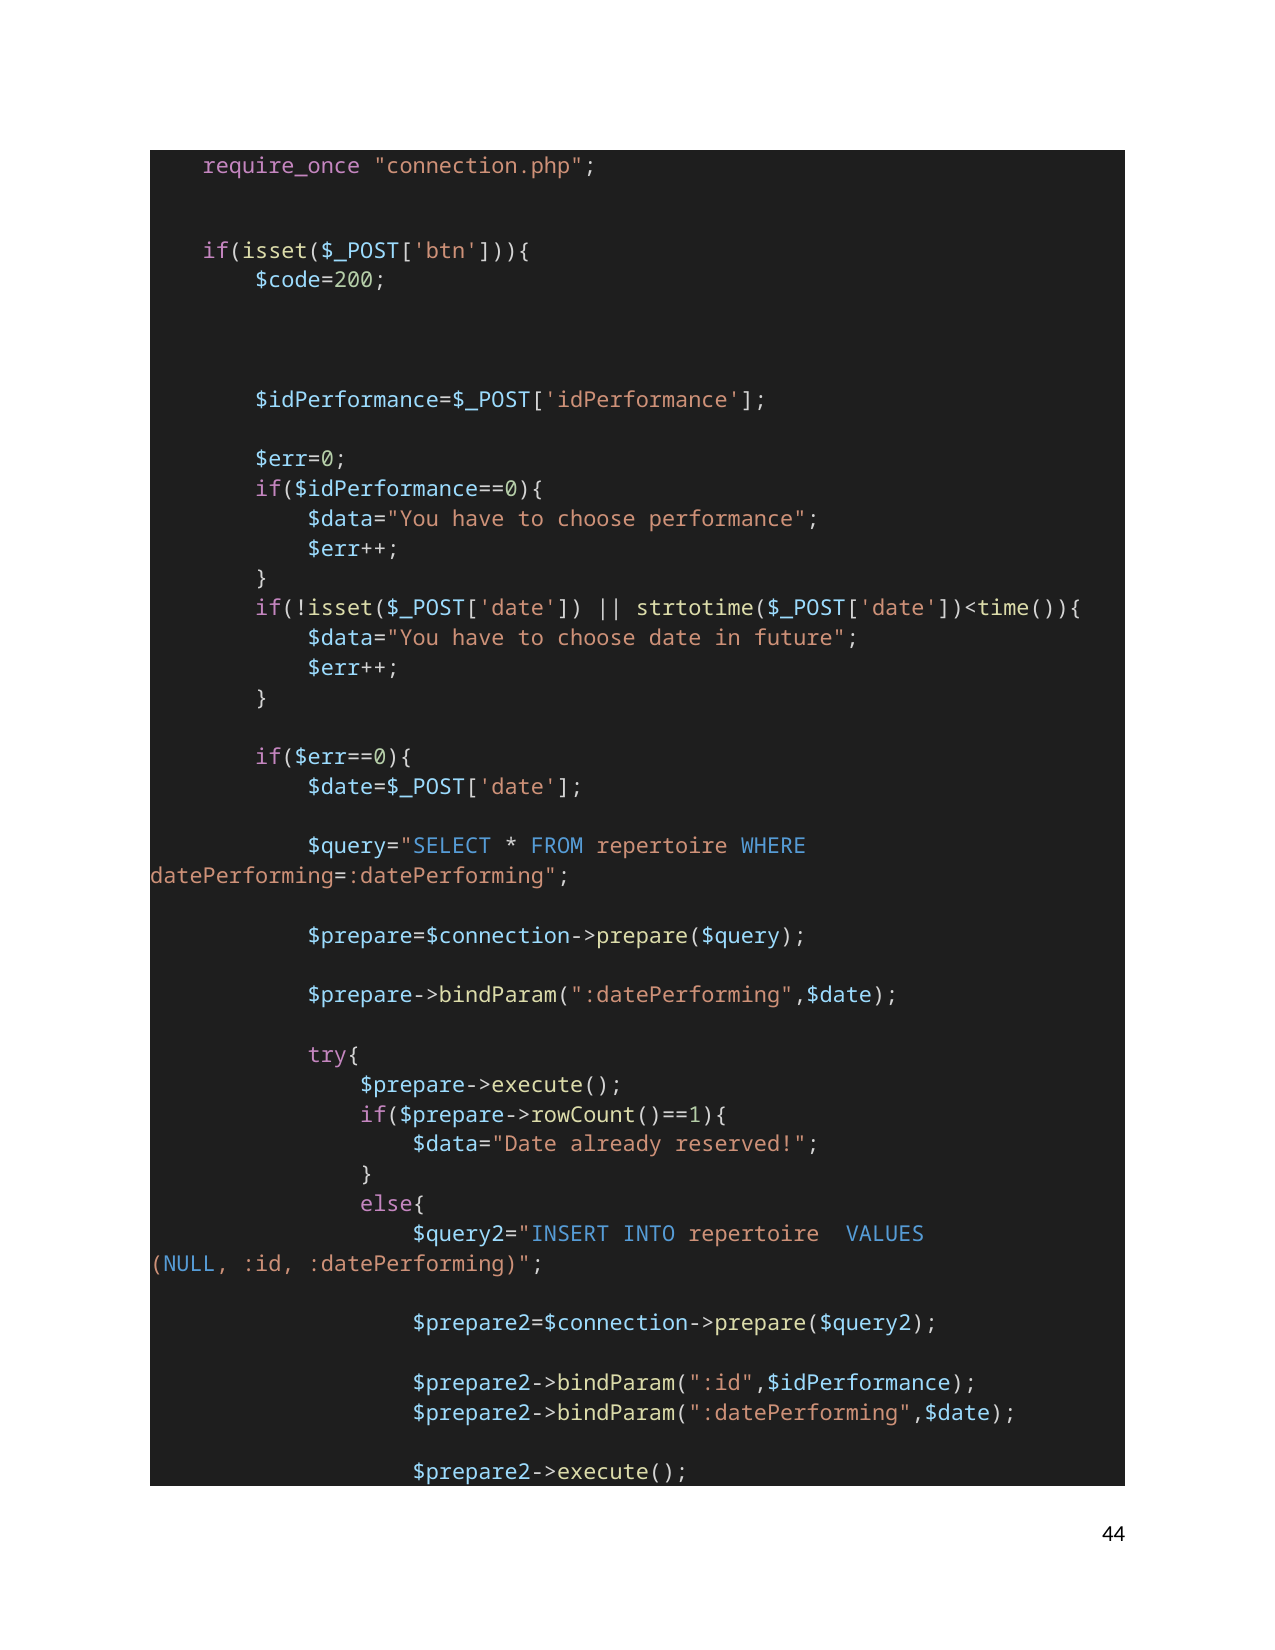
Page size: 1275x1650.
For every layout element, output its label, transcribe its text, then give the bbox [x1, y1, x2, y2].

text if($err==0){ [150, 741, 1125, 771]
text } [150, 1158, 1125, 1188]
text $err=0; [150, 443, 1125, 473]
text $date=$_POST['date']; [150, 771, 1125, 801]
text $prepare=$connection->prepare($query); [150, 920, 1125, 949]
text $prepare->bindParam(":datePerforming",$date); [150, 979, 1125, 1009]
text require_once "connection.php"; [150, 150, 1125, 180]
text if(!isset($_POST['date']) || strtotime($_POST['date'])<time()){ [150, 592, 1125, 622]
text if($idPerformance==0){ [150, 473, 1125, 503]
text $prepare->execute(); [150, 1069, 1125, 1098]
text $idPerformance=$_POST['idPerformance']; [150, 383, 1125, 413]
text $query2="INSERT INTO repertoire VALUES (NULL, :id, :datePerforming)"; [150, 1218, 1125, 1277]
text else{ [150, 1188, 1125, 1218]
text $code=200; [150, 264, 1125, 294]
text $err++; [150, 532, 1125, 562]
text try{ [150, 1039, 1125, 1069]
text if(isset($_POST['btn'])){ [150, 234, 1125, 264]
text $data="You have to choose performance"; [150, 503, 1125, 532]
text $query="SELECT * FROM repertoire WHERE datePerforming=:datePerforming"; [150, 830, 1125, 890]
text if($prepare->rowCount()==1){ [150, 1098, 1125, 1128]
text $prepare2->bindParam(":datePerforming",$date); [150, 1396, 1125, 1426]
text } [150, 681, 1125, 711]
text $prepare2=$connection->prepare($query2); [150, 1307, 1125, 1337]
text $data="You have to choose date in future"; [150, 622, 1125, 652]
text $prepare2->execute(); [150, 1456, 1125, 1486]
text $prepare2->bindParam(":id",$idPerformance); [150, 1367, 1125, 1396]
text } [150, 562, 1125, 592]
text $data="Date already reserved!"; [150, 1128, 1125, 1158]
text $err++; [150, 652, 1125, 681]
